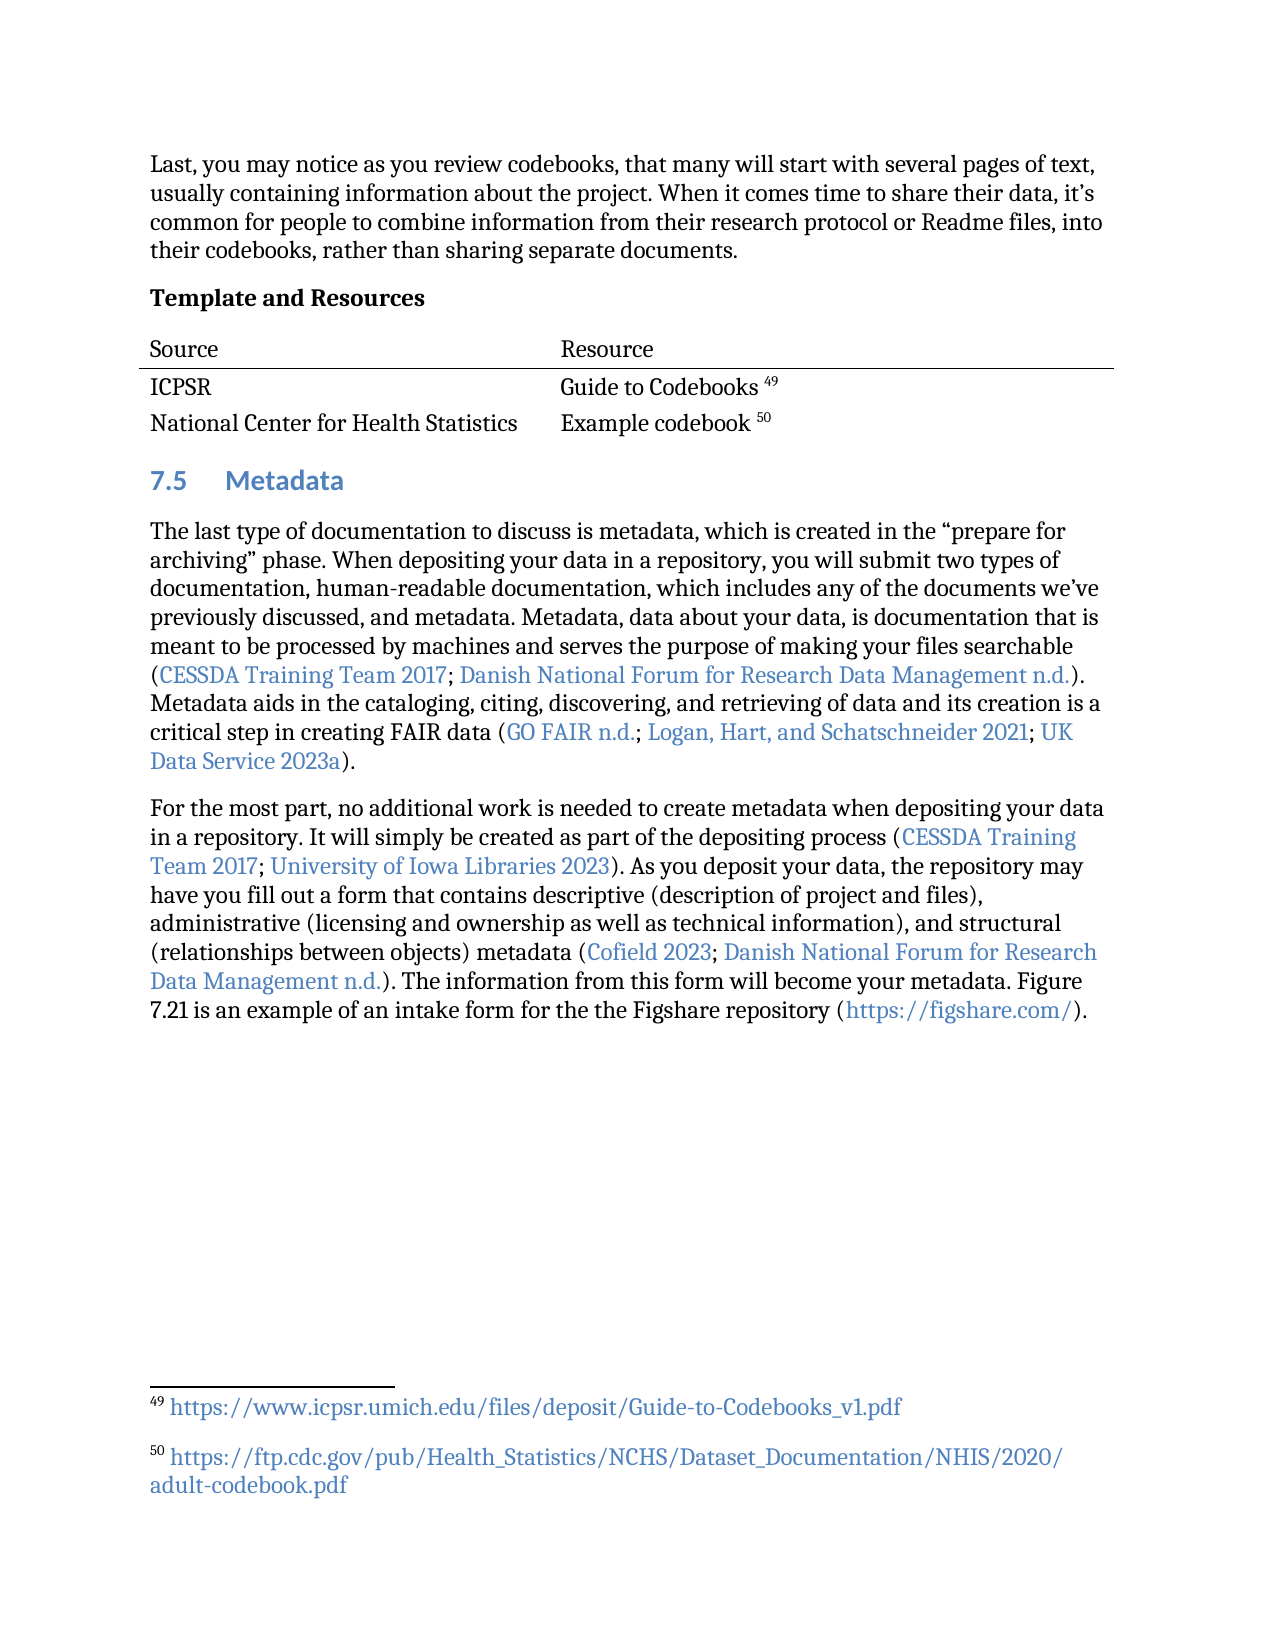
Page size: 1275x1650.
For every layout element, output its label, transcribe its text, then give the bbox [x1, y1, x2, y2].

text Template and Resources [150, 284, 1125, 312]
table_cell National Center for Health Statistics [139, 405, 549, 442]
table_cell Guide to Codebooks [549, 369, 1114, 405]
subtitle 7.5 Metadata [150, 462, 1125, 498]
table_cell ICPSR [139, 369, 549, 405]
table_cell Example codebook [549, 405, 1114, 442]
table_header Source [139, 331, 549, 367]
table_header Resource [549, 331, 1114, 367]
text For the most part, no additional work is needed to create metadata when depositing your data in a repository. It will simply be created as part of the depositing process (CESSDA Training Team 2017; University of Iowa Libraries 2023). As you deposit your data, the repository may have you fill out a form that contains descriptive (description of project and files), administrative (licensing and ownership as well as technical information), and structural (relationships between objects) metadata (Cofield 2023; Danish National Forum for Research Data Management n.d.). The information from this form will become your metadata. Figure 7.21 is an example of an intake form for the the Figshare repository (https://figshare.com/). [150, 794, 1125, 1024]
text Last, you may notice as you review codebooks, that many will start with several pages of text, usually containing information about the project. When it comes time to share their data, it’s common for people to combine information from their research protocol or Readme files, into their codebooks, rather than sharing separate documents. [150, 150, 1125, 265]
text The last type of documentation to discuss is metadata, which is created in the “prepare for archiving” phase. When depositing your data in a repository, you will submit two types of documentation, human-readable documentation, which includes any of the documents we’ve previously discussed, and metadata. Metadata, data about your data, is documentation that is meant to be processed by machines and serves the purpose of making your files searchable (CESSDA Training Team 2017; Danish National Forum for Research Data Management n.d.). Metadata aids in the cataloging, citing, discovering, and retrieving of data and its creation is a critical step in creating FAIR data (GO FAIR n.d.; Logan, Hart, and Schatschneider 2021; UK Data Service 2023a). [150, 517, 1125, 776]
